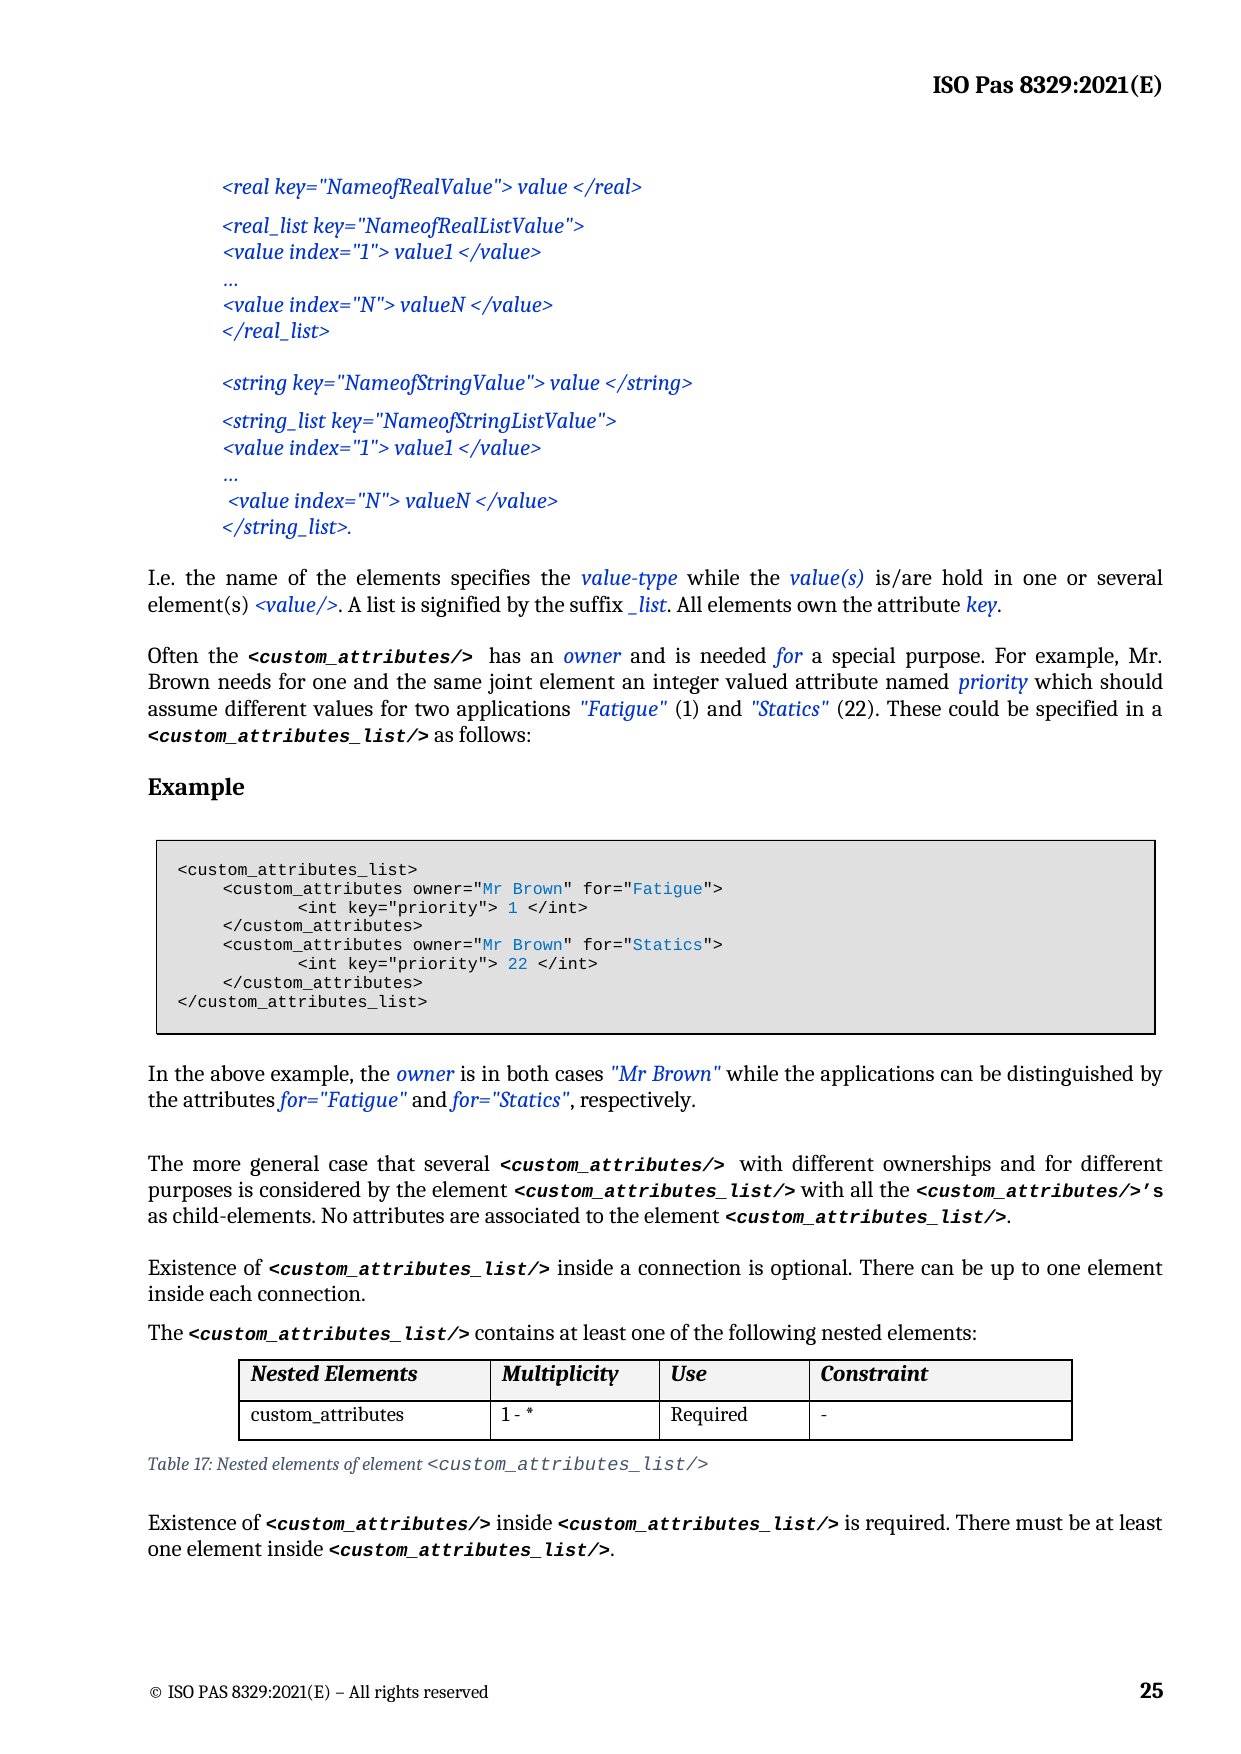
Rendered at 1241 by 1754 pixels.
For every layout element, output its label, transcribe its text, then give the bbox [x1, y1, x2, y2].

text </custom_attributes> [157, 915, 1154, 934]
text Existence of <custom_attributes/> inside <custom_attributes_list/> is required. There must be at least one element inside <custom_attributes_list/>. [148, 1509, 1163, 1562]
text <int key="priority"> 22 </int> [157, 953, 1154, 971]
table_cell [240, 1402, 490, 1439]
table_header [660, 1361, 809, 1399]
text The more general case that several <custom_attributes/> with different ownerships and for different purposes is considered by the element <custom_attributes_list/> with all the <custom_attributes/>’s as child-elements. No attributes are associated to the element <custom_attributes_list/>. [148, 1151, 1163, 1229]
text <value index="1"> value1 </value> [222, 239, 1163, 265]
text … [222, 265, 1163, 292]
text <custom_attributes_list> [157, 858, 1154, 877]
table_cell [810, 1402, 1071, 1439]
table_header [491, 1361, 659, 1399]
text … [222, 461, 1163, 487]
text In the above example, the owner is in both cases "Mr Brown" while the applications can be distinguished by the attributes for="Fatigue" and for="Statics", respectively. [148, 1060, 1163, 1113]
text <value index="N"> valueN </value> [222, 292, 1163, 318]
text The <custom_attributes_list/> contains at least one of the following nested elements: [148, 1320, 1163, 1346]
text </real_list> [222, 318, 1163, 344]
text <value index="1"> value1 </value> [222, 435, 1163, 461]
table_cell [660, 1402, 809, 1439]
text <value index="N"> valueN </value> [222, 487, 1163, 514]
text </custom_attributes> [157, 971, 1154, 990]
text Table 17: Nested elements of element <custom_attributes_list/> [148, 1454, 1163, 1476]
text Often the <custom_attributes/> has an owner and is needed for a special purpose. For example, Mr. Brown needs for one and the same joint element an integer valued attribute named priority which should assume different values for two applications "Fatigue" (1) and "Statics" (22). These could be specified in a <custom_attributes_list/> as follows: [148, 643, 1163, 748]
text <string key="NameofStringValue"> value </string> [222, 369, 1163, 396]
text <int key="priority"> 1 </int> [157, 896, 1154, 915]
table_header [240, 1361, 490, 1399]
text <real_list key="NameofRealListValue"> [222, 213, 1163, 239]
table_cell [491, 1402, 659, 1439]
text <string_list key="NameofStringListValue"> [222, 408, 1163, 435]
text <real key="NameofRealValue"> value </real> [222, 174, 1163, 200]
text </string_list>. [222, 514, 1163, 540]
text Example [148, 773, 1163, 802]
text I.e. the name of the elements specifies the value-type while the value(s) is/are hold in one or several element(s) <value/>. A list is signified by the suffix _list. All elements own the attribute key. [148, 565, 1163, 618]
text <custom_attributes owner="Mr Brown" for="Fatigue"> [157, 877, 1154, 896]
text <custom_attributes owner="Mr Brown" for="Statics"> [157, 934, 1154, 953]
text Existence of <custom_attributes_list/> inside a connection is optional. There can be up to one element inside each connection. [148, 1254, 1163, 1307]
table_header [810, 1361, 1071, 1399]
text </custom_attributes_list> [157, 990, 1154, 1009]
